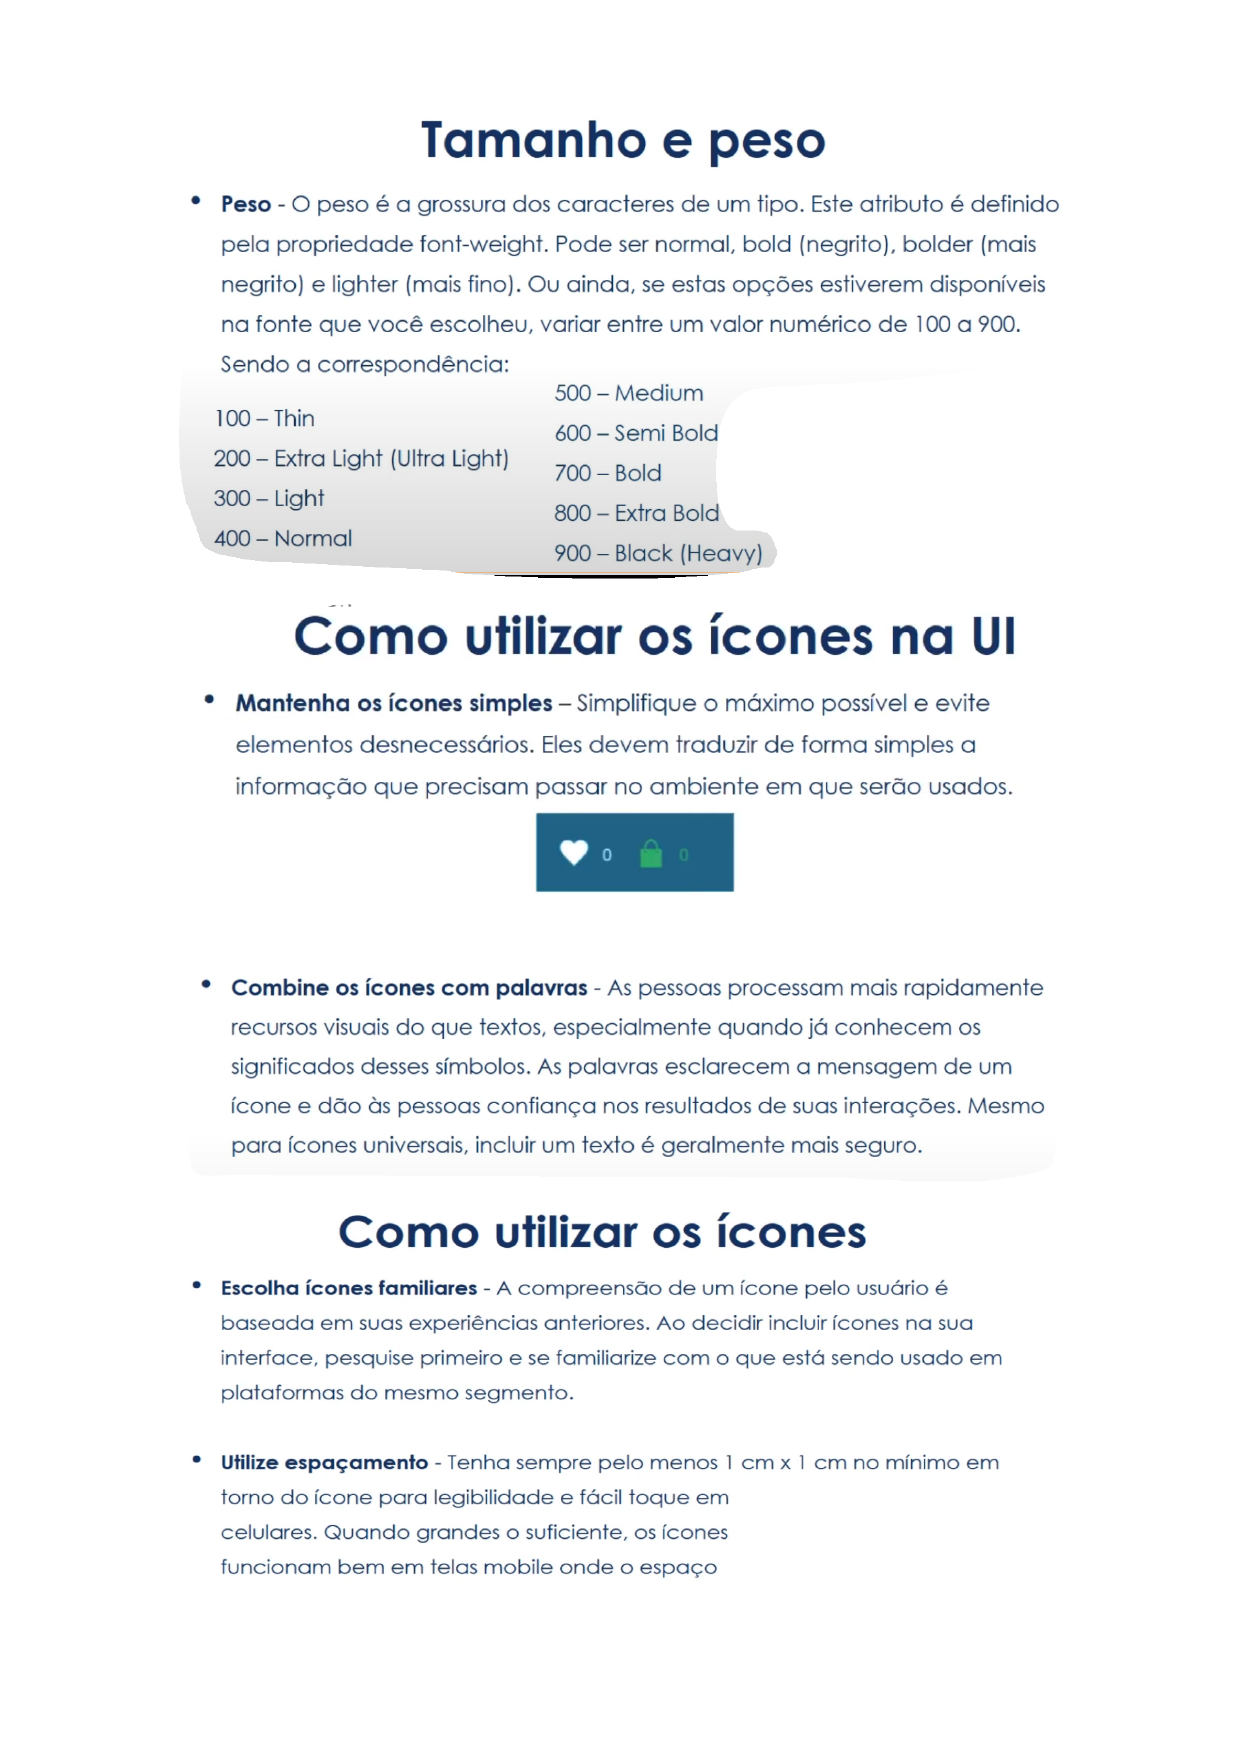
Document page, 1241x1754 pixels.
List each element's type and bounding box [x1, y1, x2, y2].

picture [177, 103, 1063, 579]
picture [177, 1200, 1031, 1590]
picture [177, 597, 1063, 927]
picture [177, 945, 1063, 1182]
